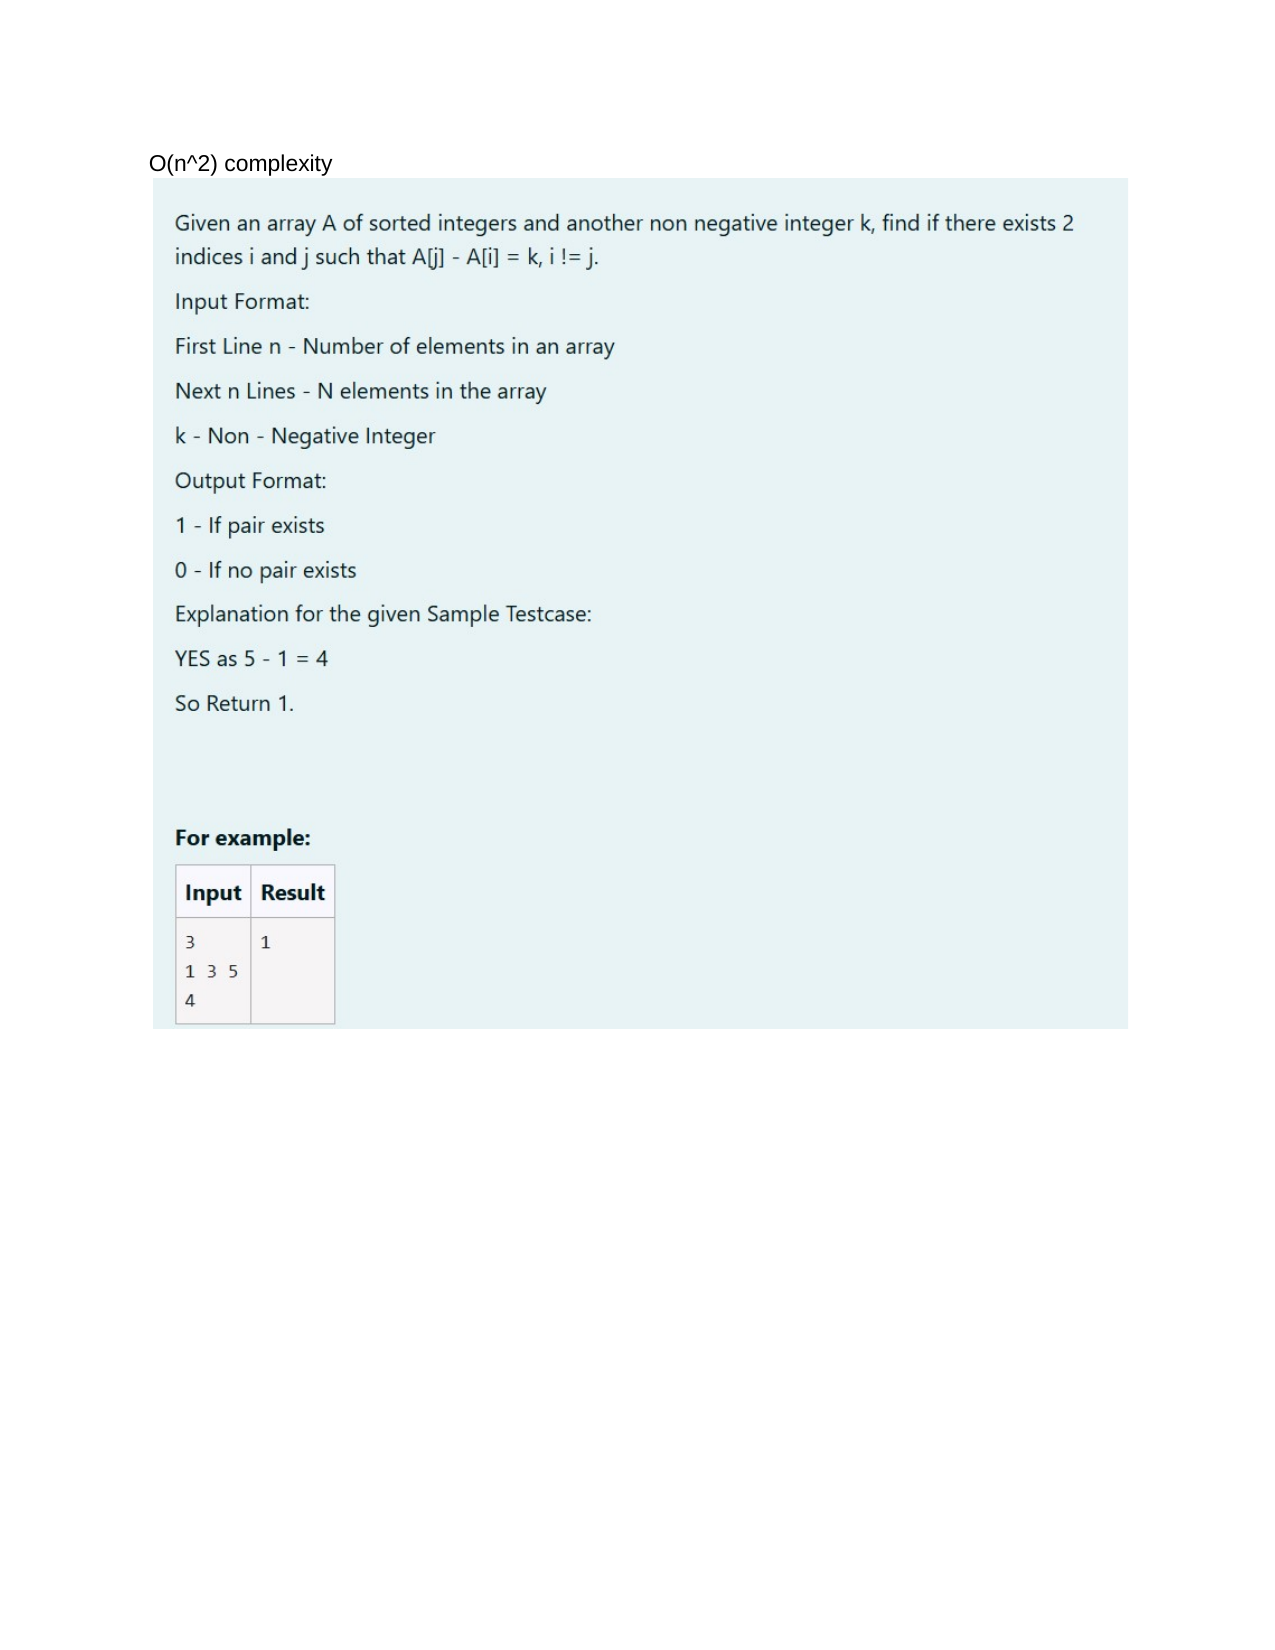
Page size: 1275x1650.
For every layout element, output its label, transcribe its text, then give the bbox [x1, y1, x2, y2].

text O(n^2) complexity [148, 150, 1125, 176]
picture [153, 178, 1129, 1029]
